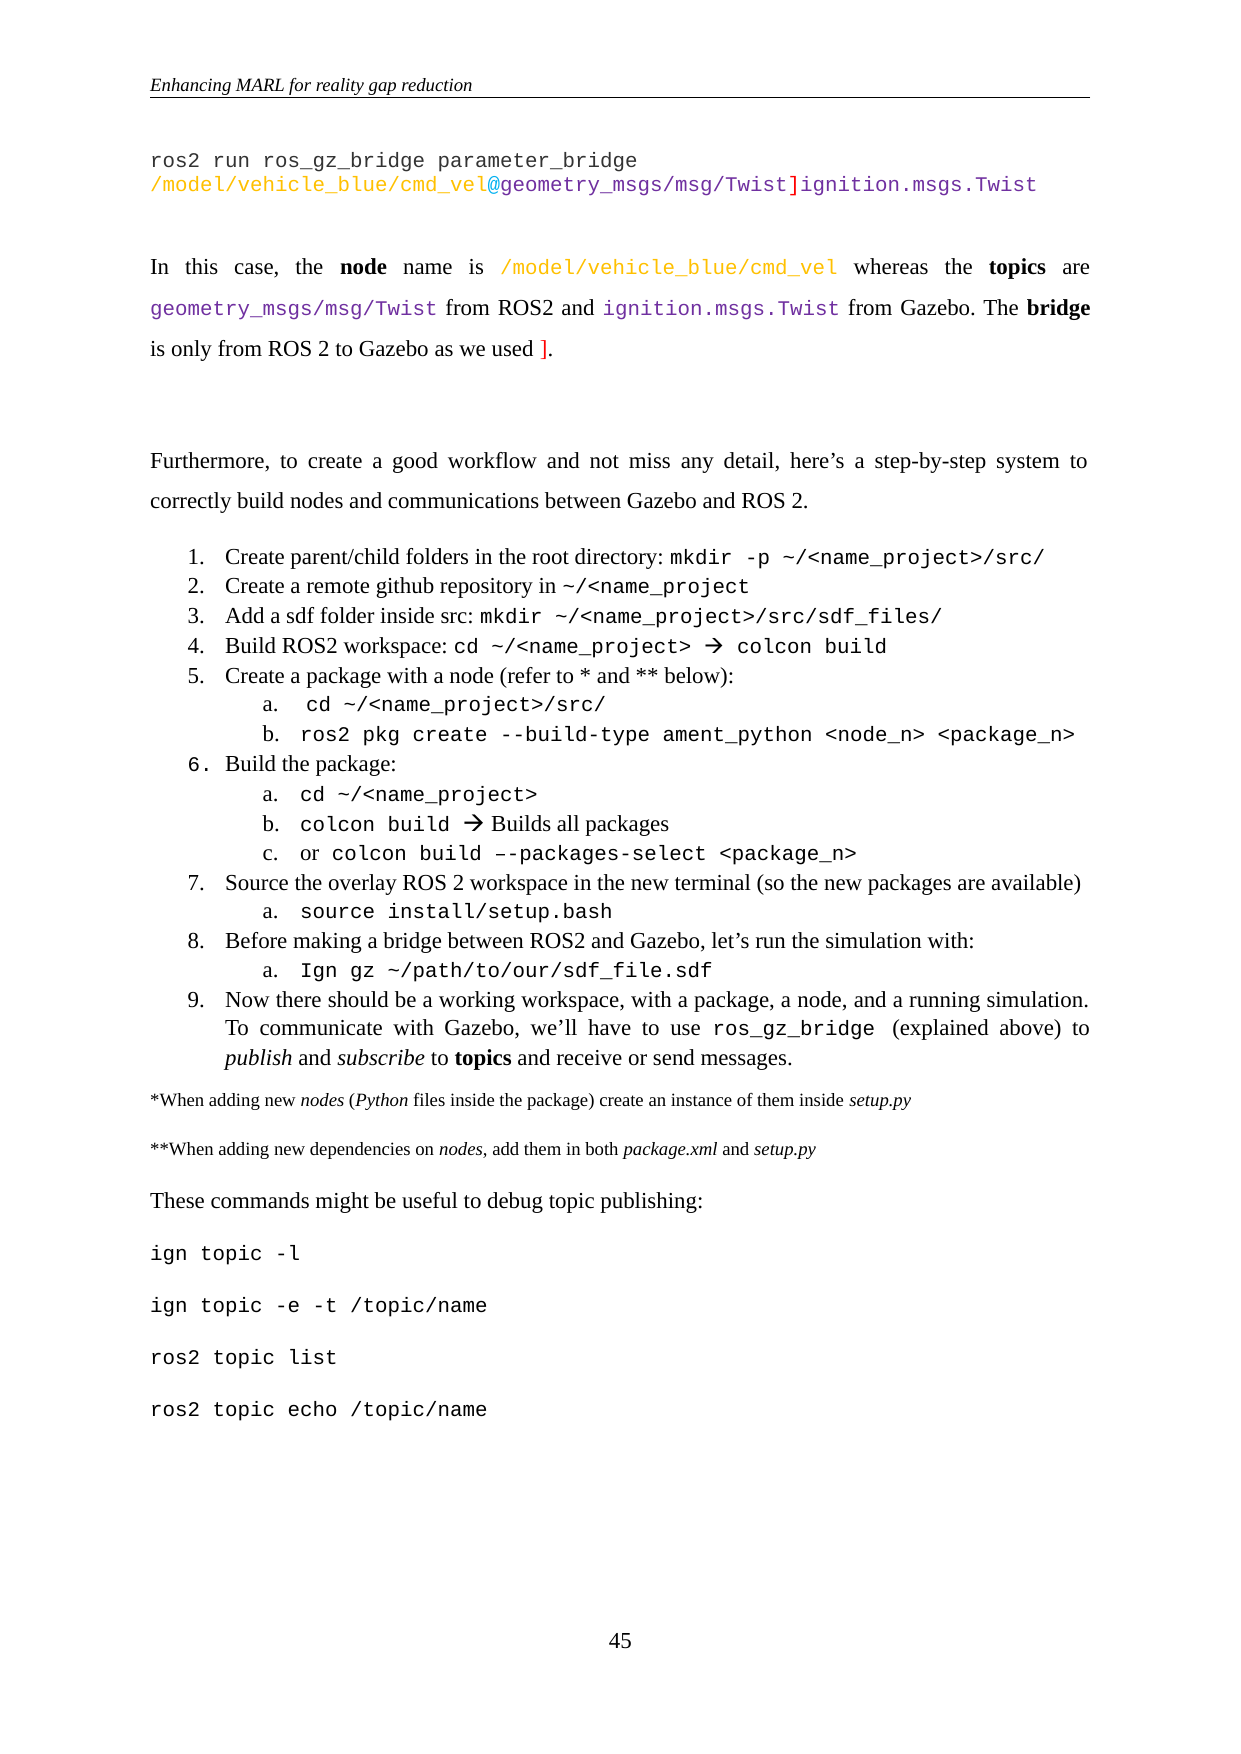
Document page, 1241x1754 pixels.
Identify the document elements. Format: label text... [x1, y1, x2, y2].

list or colcon build –-packages-select <package_n> [262, 839, 1090, 867]
text *When adding new nodes (Python files inside the package) create an instance of them inside setup.py [150, 1089, 1090, 1110]
list cd ~/<name_project> [262, 780, 1090, 807]
list Create a remote github repository in ~/<name_project [187, 573, 1090, 600]
list Before making a bridge between ROS2 and Gazebo, let’s run the simulation with: [187, 927, 1090, 954]
list source install/setup.bash [262, 898, 1090, 925]
list colcon build Builds all packages [262, 809, 1090, 837]
list Source the overlay ROS 2 workspace in the new terminal (so the new packages are available) [187, 869, 1090, 896]
text ros2 topic echo /topic/name [150, 1399, 1090, 1423]
text ign topic -l [150, 1243, 1090, 1267]
text Furthermore, to create a good workflow and not miss any detail, here’s a step-by-step system to correctly build nodes and communications between Gazebo and ROS 2. [150, 447, 1090, 513]
list cd ~/<name_project>/src/ [262, 690, 1090, 718]
list Add a sdf folder inside src: mkdir ~/<name_project>/src/sdf_files/ [187, 602, 1090, 630]
list ros2 pkg create --build-type ament_python <node_n> <package_n> [262, 720, 1090, 748]
text ros2 run ros_gz_bridge parameter_bridge /model/vehicle_blue/cmd_vel@geometry_msgs/msg/Twist]ignition.msgs.Twist [150, 150, 1090, 197]
text These commands might be useful to debug topic publishing: [150, 1187, 1090, 1213]
text **When adding new dependencies on nodes, add them in both package.xml and setup.py [150, 1138, 1090, 1159]
text In this case, the node name is /model/vehicle_blue/cmd_vel whereas the topics are geometry_msgs/msg/Twist from ROS2 and ignition.msgs.Twist from Gazebo. The bridge is only from ROS 2 to Gazebo as we used ]. [150, 253, 1090, 361]
text ign topic -e -t /topic/name [150, 1295, 1090, 1319]
list Ign gz ~/path/to/our/sdf_file.sdf [262, 956, 1090, 983]
list Create parent/child folders in the root directory: mkdir -p ~/<name_project>/src/ [187, 543, 1090, 570]
list Build the package: [187, 750, 1090, 778]
list Create a package with a node (refer to * and ** below): [187, 662, 1090, 688]
text ros2 topic list [150, 1347, 1090, 1371]
list Now there should be a working workspace, with a package, a node, and a running simulation. To communicate with Gazebo, we’ll have to use ros_gz_bridge (explained above) to publish and subscribe to topics and receive or send messages. [187, 986, 1090, 1070]
list Build ROS2 workspace: cd ~/<name_project> colcon build [187, 632, 1090, 660]
